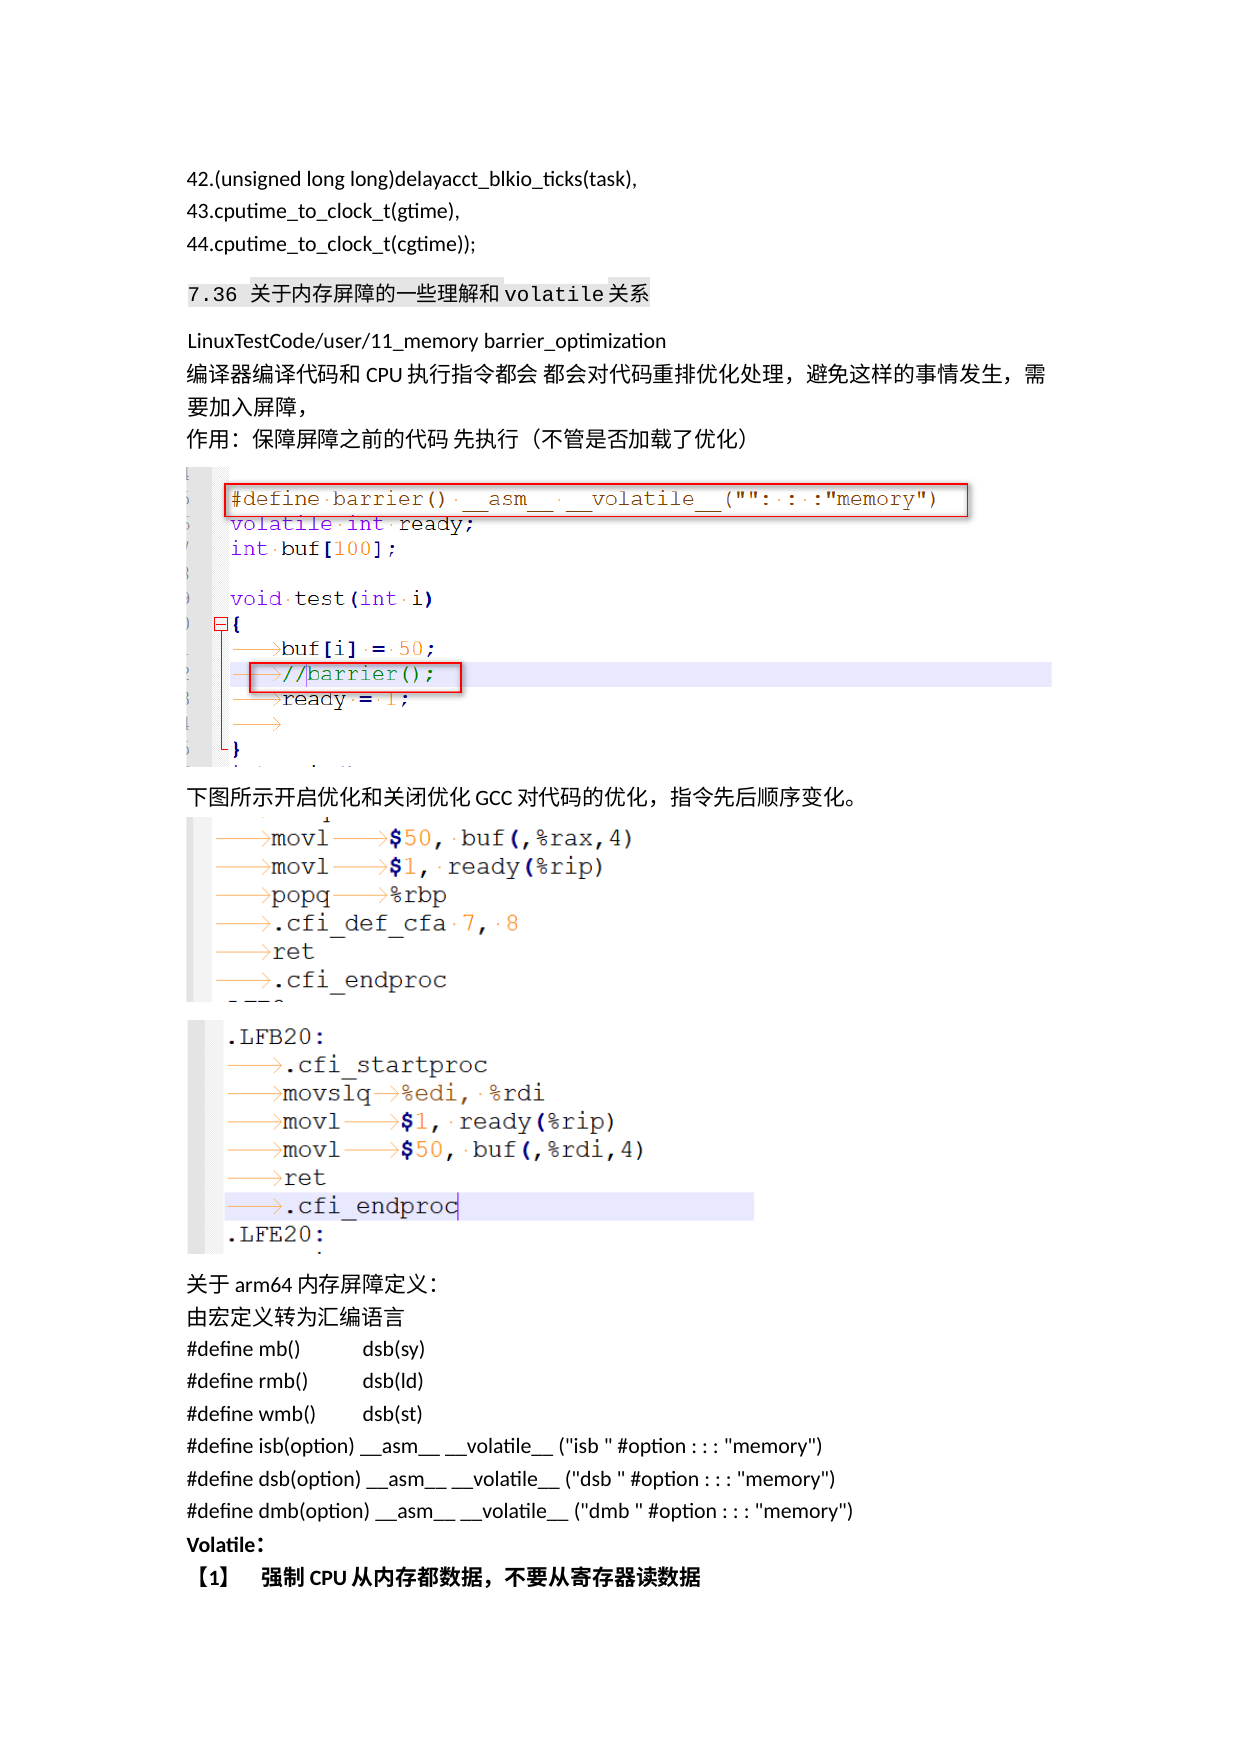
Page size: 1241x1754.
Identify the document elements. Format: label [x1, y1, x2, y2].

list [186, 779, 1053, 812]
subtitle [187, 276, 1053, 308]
picture [186, 467, 1052, 767]
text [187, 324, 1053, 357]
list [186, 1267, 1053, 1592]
picture [187, 1020, 755, 1254]
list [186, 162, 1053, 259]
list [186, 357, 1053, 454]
picture [186, 817, 687, 1002]
